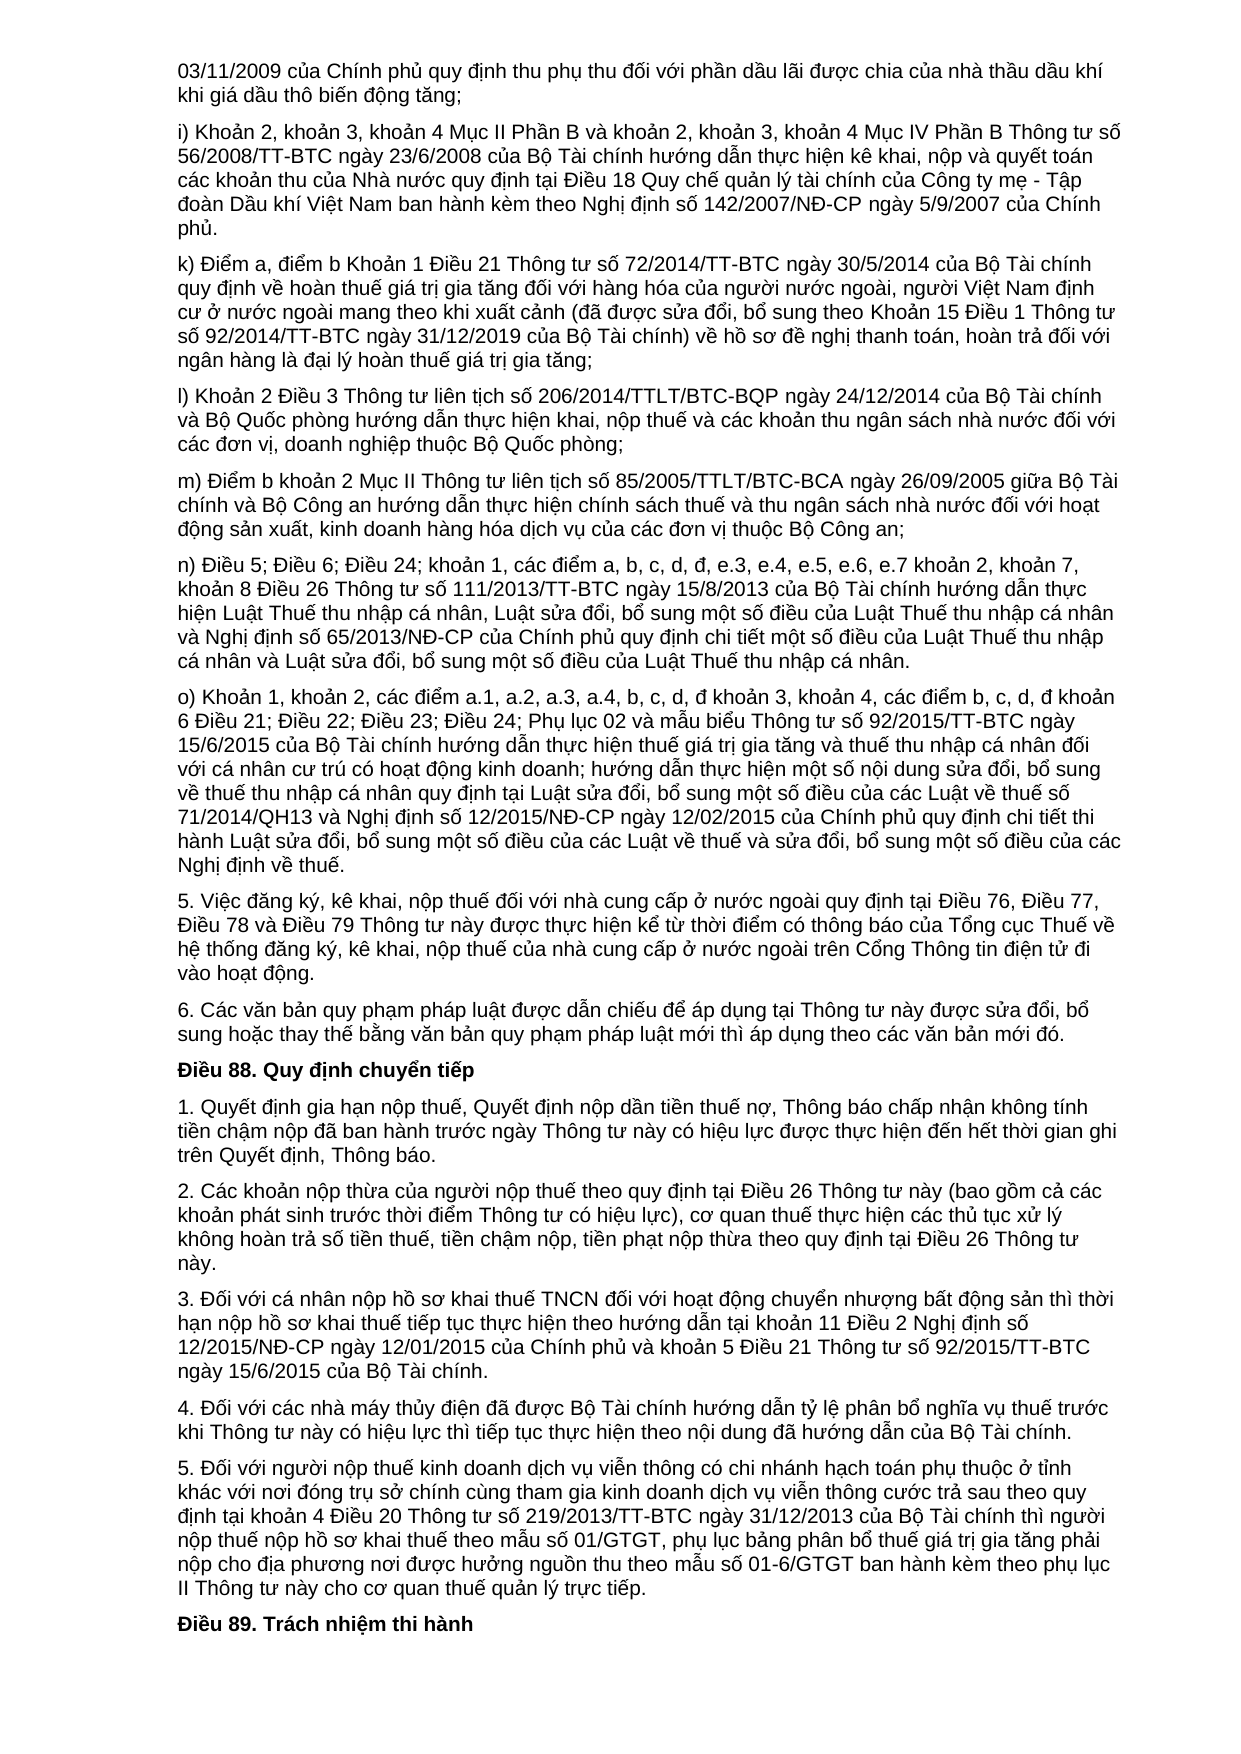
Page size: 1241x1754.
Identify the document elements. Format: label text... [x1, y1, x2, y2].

text l) Khoản 2 Điều 3 Thông tư liên tịch số 206/2014/TTLT/BTC-BQP ngày 24/12/2014 của Bộ Tài chính và Bộ Quốc phòng hướng dẫn thực hiện khai, nộp thuế và các khoản thu ngân sách nhà nước đối với các đơn vị, doanh nghiệp thuộc Bộ Quốc phòng; [177, 384, 1122, 456]
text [177, 59, 1122, 107]
text 5. Việc đăng ký, kê khai, nộp thuế đối với nhà cung cấp ở nước ngoài quy định tại Điều 76, Điều 77, Điều 78 và Điều 79 Thông tư này được thực hiện kể từ thời điểm có thông báo của Tổng cục Thuế về hệ thống đăng ký, kê khai, nộp thuế của nhà cung cấp ở nước ngoài trên Cổng Thông tin điện tử đi vào hoạt động. [177, 889, 1122, 985]
text 3. Đối với cá nhân nộp hồ sơ khai thuế TNCN đối với hoạt động chuyển nhượng bất động sản thì thời hạn nộp hồ sơ khai thuế tiếp tục thực hiện theo hướng dẫn tại khoản 11 Điều 2 Nghị định số 12/2015/NĐ-CP ngày 12/01/2015 của Chính phủ và khoản 5 Điều 21 Thông tư số 92/2015/TT-BTC ngày 15/6/2015 của Bộ Tài chính. [177, 1287, 1122, 1383]
text 1. Quyết định gia hạn nộp thuế, Quyết định nộp dần tiền thuế nợ, Thông báo chấp nhận không tính tiền chậm nộp đã ban hành trước ngày Thông tư này có hiệu lực được thực hiện đến hết thời gian ghi trên Quyết định, Thông báo. [177, 1094, 1122, 1166]
text n) Điều 5; Điều 6; Điều 24; khoản 1, các điểm a, b, c, d, đ, e.3, e.4, e.5, e.6, e.7 khoản 2, khoản 7, khoản 8 Điều 26 Thông tư số 111/2013/TT-BTC ngày 15/8/2013 của Bộ Tài chính hướng dẫn thực hiện Luật Thuế thu nhập cá nhân, Luật sửa đổi, bổ sung một số điều của Luật Thuế thu nhập cá nhân và Nghị định số 65/2013/NĐ-CP của Chính phủ quy định chi tiết một số điều của Luật Thuế thu nhập cá nhân và Luật sửa đổi, bổ sung một số điều của Luật Thuế thu nhập cá nhân. [177, 553, 1122, 673]
text m) Điểm b khoản 2 Mục II Thông tư liên tịch số 85/2005/TTLT/BTC-BCA ngày 26/09/2005 giữa Bộ Tài chính và Bộ Công an hướng dẫn thực hiện chính sách thuế và thu ngân sách nhà nước đối với hoạt động sản xuất, kinh doanh hàng hóa dịch vụ của các đơn vị thuộc Bộ Công an; [177, 468, 1122, 540]
text 5. Đối với người nộp thuế kinh doanh dịch vụ viễn thông có chi nhánh hạch toán phụ thuộc ở tỉnh khác với nơi đóng trụ sở chính cùng tham gia kinh doanh dịch vụ viễn thông cước trả sau theo quy định tại khoản 4 Điều 20 Thông tư số 219/2013/TT-BTC ngày 31/12/2013 của Bộ Tài chính thì người nộp thuế nộp hồ sơ khai thuế theo mẫu số 01/GTGT, phụ lục bảng phân bổ thuế giá trị gia tăng phải nộp cho địa phương nơi được hưởng nguồn thu theo mẫu số 01-6/GTGT ban hành kèm theo phụ lục II Thông tư này cho cơ quan thuế quản lý trực tiếp. [177, 1456, 1122, 1600]
text o) Khoản 1, khoản 2, các điểm a.1, a.2, a.3, a.4, b, c, d, đ khoản 3, khoản 4, các điểm b, c, d, đ khoản 6 Điều 21; Điều 22; Điều 23; Điều 24; Phụ lục 02 và mẫu biểu Thông tư số 92/2015/TT-BTC ngày 15/6/2015 của Bộ Tài chính hướng dẫn thực hiện thuế giá trị gia tăng và thuế thu nhập cá nhân đối với cá nhân cư trú có hoạt động kinh doanh; hướng dẫn thực hiện một số nội dung sửa đổi, bổ sung về thuế thu nhập cá nhân quy định tại Luật sửa đổi, bổ sung một số điều của các Luật về thuế số 71/2014/QH13 và Nghị định số 12/2015/NĐ-CP ngày 12/02/2015 của Chính phủ quy định chi tiết thi hành Luật sửa đổi, bổ sung một số điều của các Luật về thuế và sửa đổi, bổ sung một số điều của các Nghị định về thuế. [177, 685, 1122, 877]
text 6. Các văn bản quy phạm pháp luật được dẫn chiếu để áp dụng tại Thông tư này được sửa đổi, bổ sung hoặc thay thế bằng văn bản quy phạm pháp luật mới thì áp dụng theo các văn bản mới đó. [177, 998, 1122, 1046]
text k) Điểm a, điểm b Khoản 1 Điều 21 Thông tư số 72/2014/TT-BTC ngày 30/5/2014 của Bộ Tài chính quy định về hoàn thuế giá trị gia tăng đối với hàng hóa của người nước ngoài, người Việt Nam định cư ở nước ngoài mang theo khi xuất cảnh (đã được sửa đổi, bổ sung theo Khoản 15 Điều 1 Thông tư số 92/2014/TT-BTC ngày 31/12/2019 của Bộ Tài chính) về hồ sơ đề nghị thanh toán, hoàn trả đối với ngân hàng là đại lý hoàn thuế giá trị gia tăng; [177, 252, 1122, 372]
text 2. Các khoản nộp thừa của người nộp thuế theo quy định tại Điều 26 Thông tư này (bao gồm cả các khoản phát sinh trước thời điểm Thông tư có hiệu lực), cơ quan thuế thực hiện các thủ tục xử lý không hoàn trả số tiền thuế, tiền chậm nộp, tiền phạt nộp thừa theo quy định tại Điều 26 Thông tư này. [177, 1179, 1122, 1275]
text 4. Đối với các nhà máy thủy điện đã được Bộ Tài chính hướng dẫn tỷ lệ phân bổ nghĩa vụ thuế trước khi Thông tư này có hiệu lực thì tiếp tục thực hiện theo nội dung đã hướng dẫn của Bộ Tài chính. [177, 1396, 1122, 1443]
subtitle Điều 89. Trách nhiệm thi hành [177, 1612, 1122, 1636]
text i) Khoản 2, khoản 3, khoản 4 Mục II Phần B và khoản 2, khoản 3, khoản 4 Mục IV Phần B Thông tư số 56/2008/TT-BTC ngày 23/6/2008 của Bộ Tài chính hướng dẫn thực hiện kê khai, nộp và quyết toán các khoản thu của Nhà nước quy định tại Điều 18 Quy chế quản lý tài chính của Công ty mẹ - Tập đoàn Dầu khí Việt Nam ban hành kèm theo Nghị định số 142/2007/NĐ-CP ngày 5/9/2007 của Chính phủ. [177, 119, 1122, 239]
subtitle Điều 88. Quy định chuyển tiếp [177, 1058, 1122, 1082]
